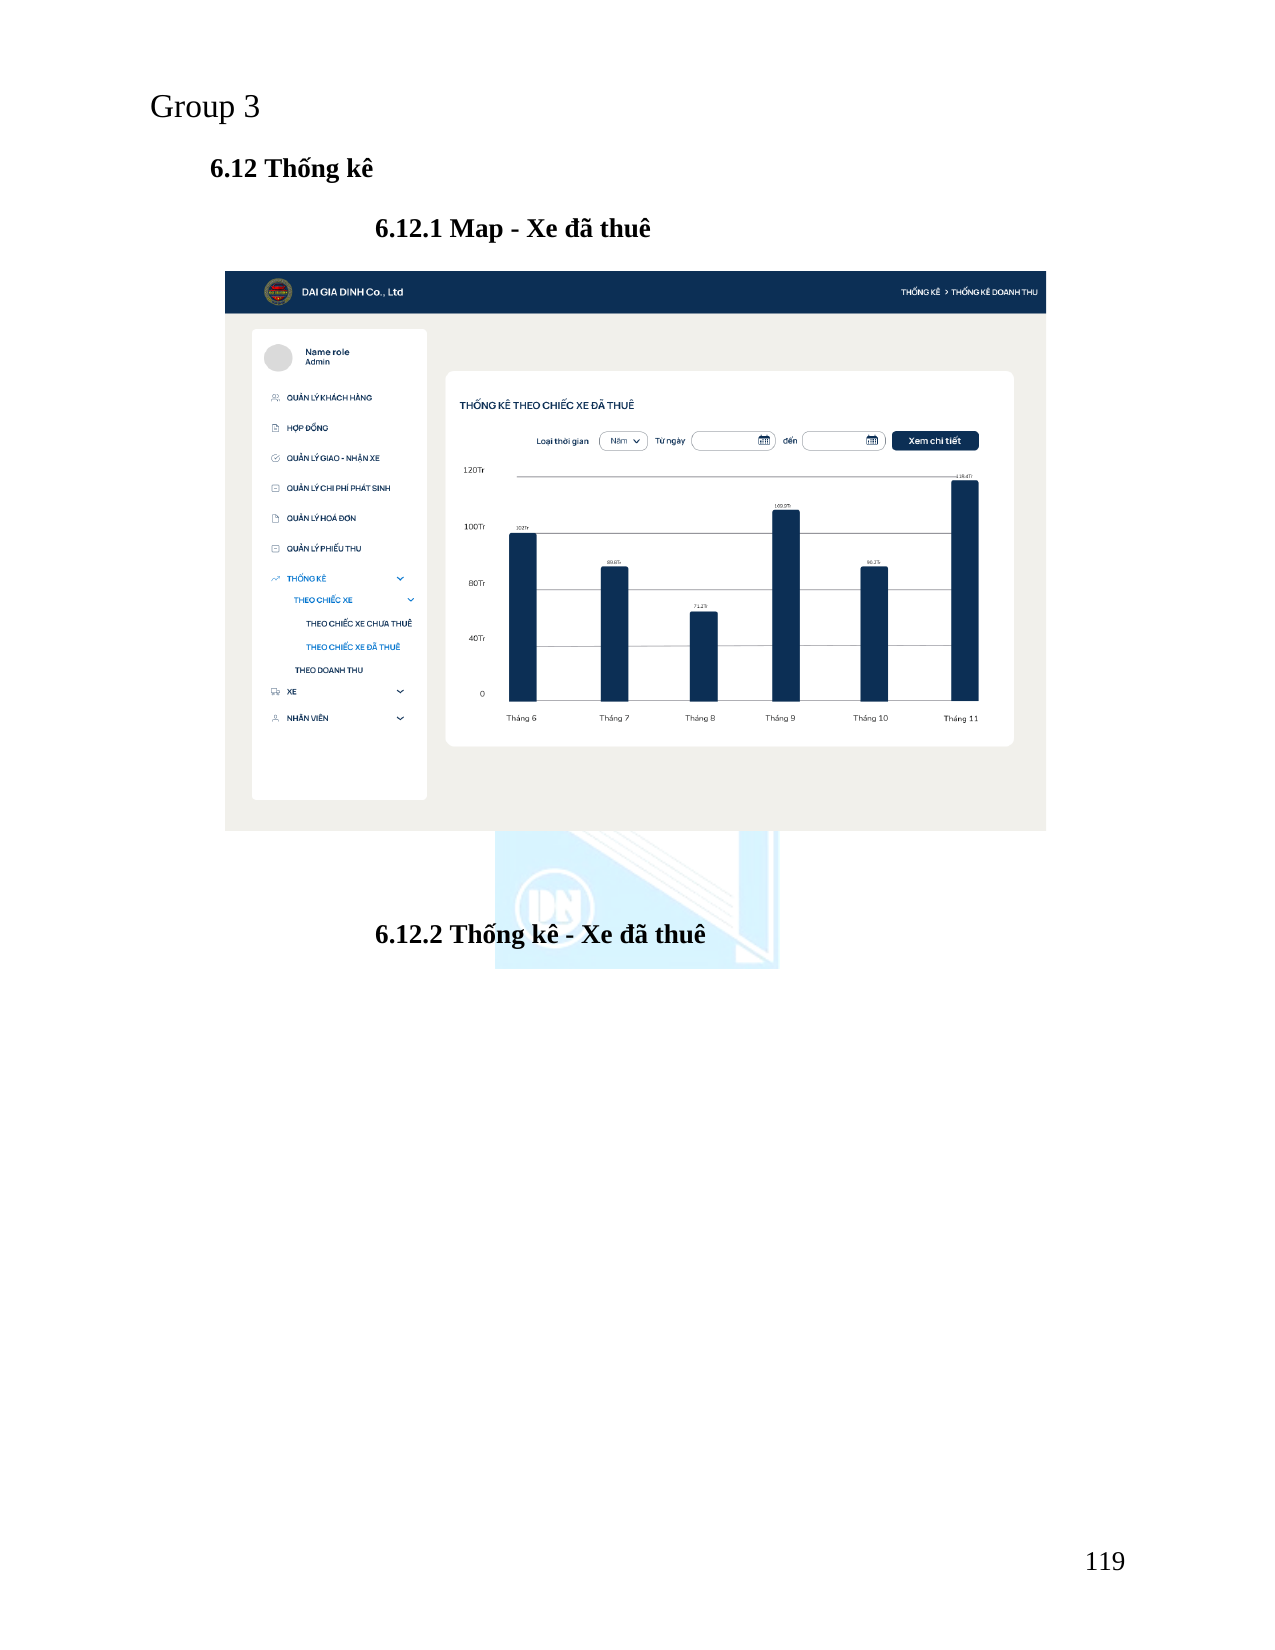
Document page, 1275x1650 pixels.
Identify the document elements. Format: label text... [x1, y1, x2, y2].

text 6.12.2 Thống kê - Xe đã thuê [300, 918, 1125, 949]
subtitle 6.12 Thống kê [210, 153, 1125, 184]
picture [225, 271, 1047, 831]
text 6.12.1 Map - Xe đã thuê [300, 212, 1125, 243]
